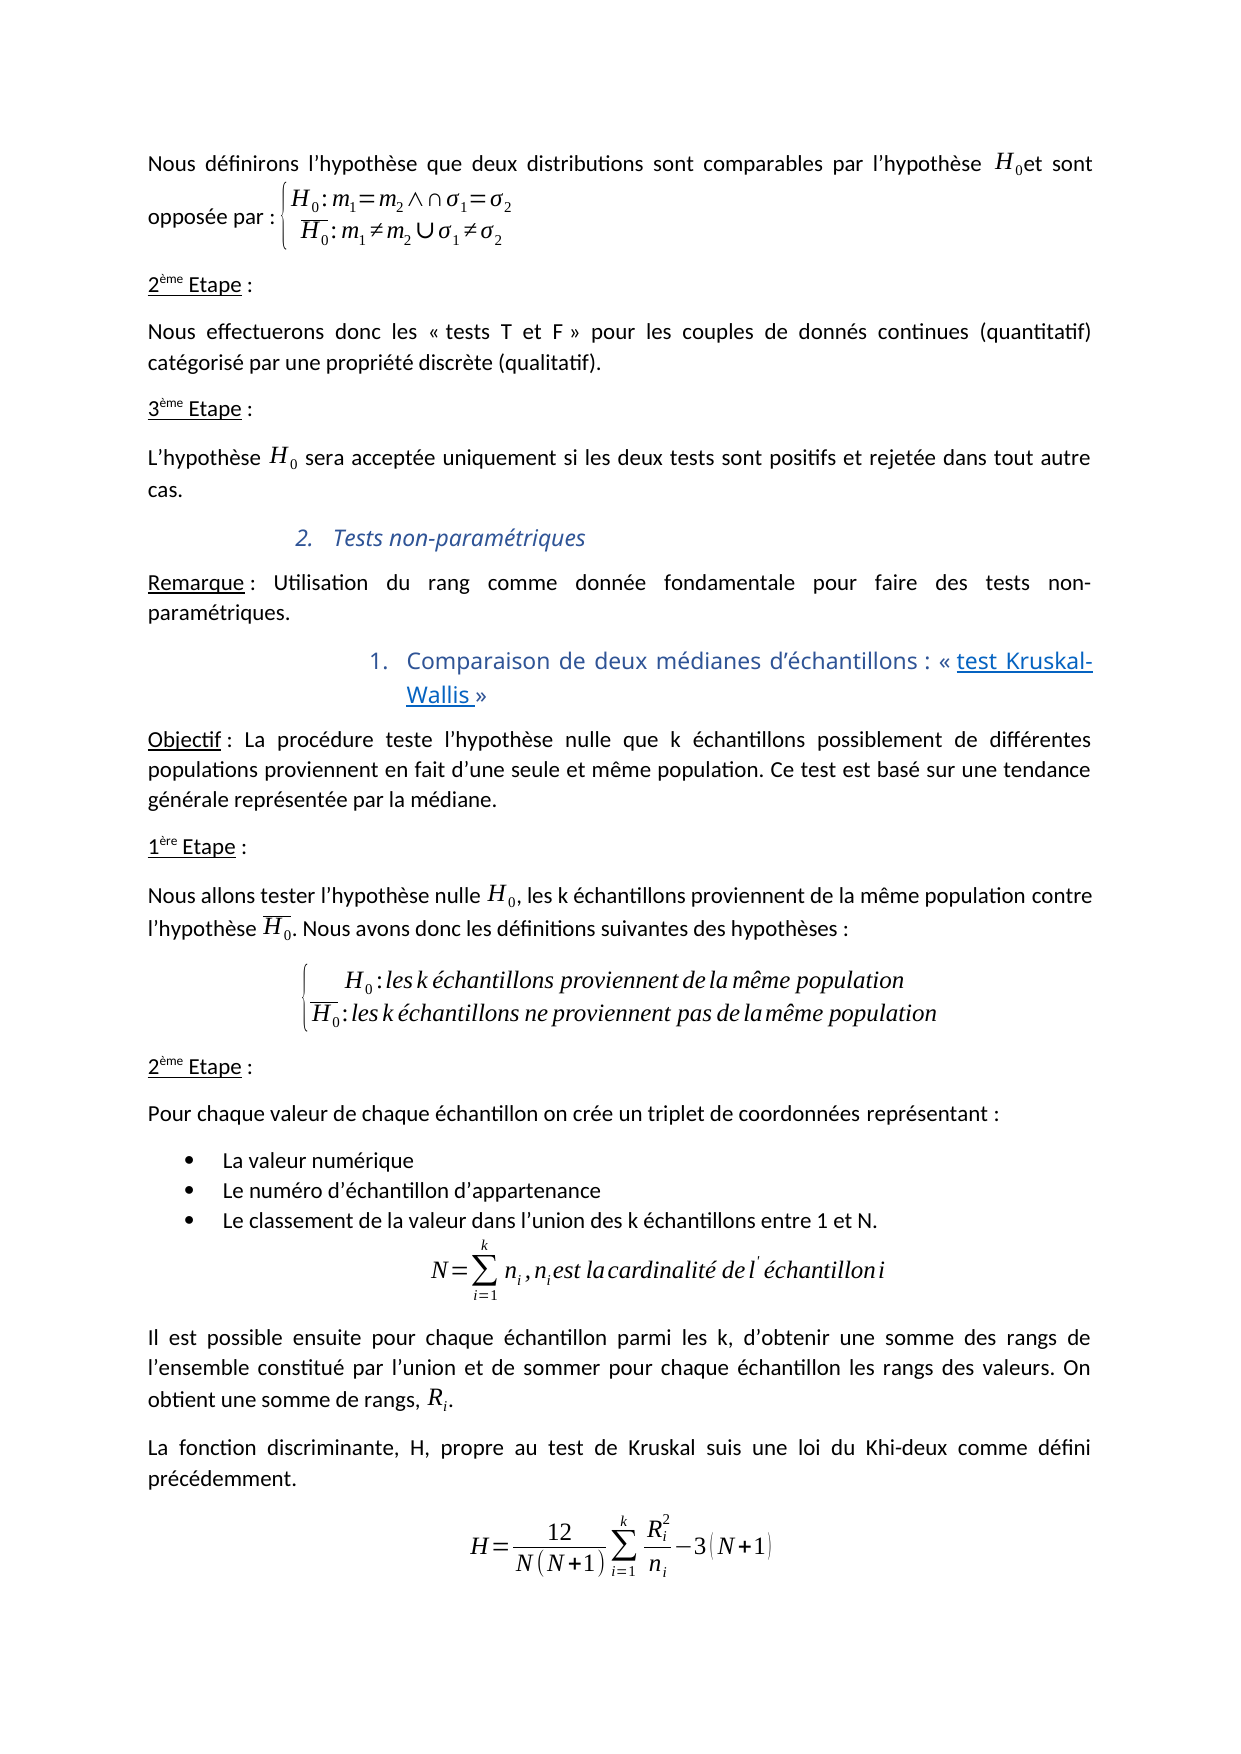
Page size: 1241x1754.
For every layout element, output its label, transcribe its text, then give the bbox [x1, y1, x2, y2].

text 3ème Etape : [148, 394, 1093, 422]
list La valeur numérique [185, 1146, 1093, 1174]
text Remarque : Utilisation du rang comme donnée fondamentale pour faire des tests non-paramétriques. [148, 568, 1093, 626]
text 2ème Etape : [148, 271, 1093, 298]
list Le numéro d’échantillon d’appartenance [185, 1176, 1093, 1204]
list Le classement de la valeur dans l’union des k échantillons entre 1 et N. [185, 1207, 1093, 1234]
text Il est possible ensuite pour chaque échantillon parmi les k, d’obtenir une somme des rangs de l’ensemble constitué par l’union et de sommer pour chaque échantillon les rangs des valeurs. On obtient une somme de rangs, . [148, 1323, 1093, 1415]
text La fonction discriminante, H, propre au test de Kruskal suis une loi du Khi-deux comme défini précédemment. [148, 1433, 1093, 1492]
text L’hypothèse sera acceptée uniquement si les deux tests sont positifs et rejetée dans tout autre cas. [148, 441, 1093, 503]
text Objectif : La procédure teste l’hypothèse nulle que k échantillons possiblement de différentes populations proviennent en fait d’une seule et même population. Ce test est basé sur une tendance générale représentée par la médiane. [148, 725, 1093, 813]
text Nous effectuerons donc les « tests T et F » pour les couples de donnés continues (quantitatif) catégorisé par une propriété discrète (qualitatif). [148, 317, 1093, 376]
subtitle Tests non-paramétriques [295, 522, 1093, 553]
text Nous définirons l’hypothèse que deux distributions sont comparables par l’hypothèse et sont opposée par : [148, 148, 1093, 252]
subtitle Comparaison de deux médianes d’échantillons : « test Kruskal-Wallis » [369, 645, 1093, 710]
text Nous allons tester l’hypothèse nulle , les k échantillons proviennent de la même population contre l’hypothèse . Nous avons donc les définitions suivantes des hypothèses : [148, 879, 1093, 944]
text 1ère Etape : [148, 832, 1093, 860]
text 2ème Etape : [148, 1052, 1093, 1080]
text Pour chaque valeur de chaque échantillon on crée un triplet de coordonnées représentant : [148, 1099, 1093, 1127]
